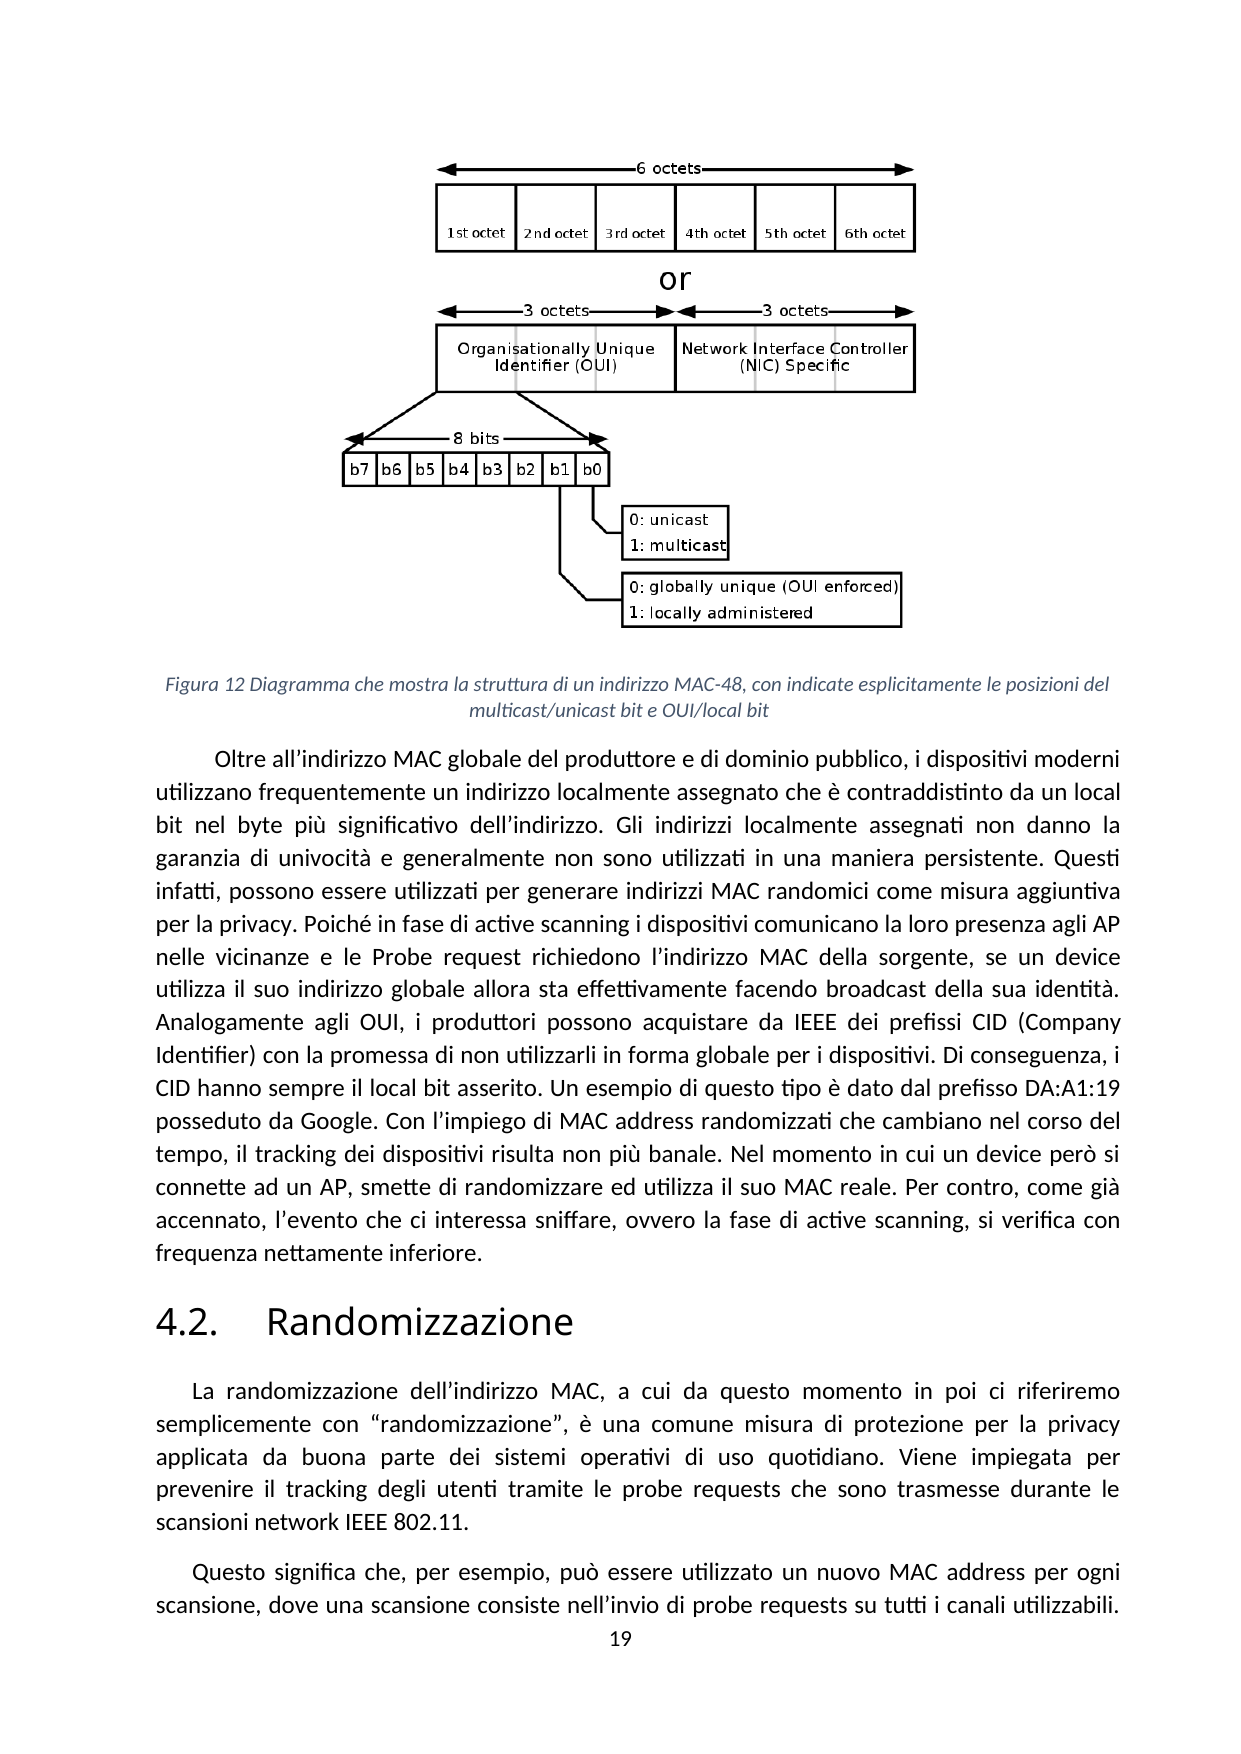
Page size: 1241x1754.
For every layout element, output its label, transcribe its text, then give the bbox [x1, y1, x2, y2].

text La randomizzazione dell’indirizzo MAC, a cui da questo momento in poi ci riferiremo semplicemente con “randomizzazione”, è una comune misura di protezione per la privacy applicata da buona parte dei sistemi operativi di uso quotidiano. Viene impiegata per prevenire il tracking degli utenti tramite le probe requests che sono trasmesse durante le scansioni network IEEE 802.11. [156, 1375, 1122, 1537]
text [156, 1556, 1122, 1619]
picture [323, 147, 954, 653]
text Oltre all’indirizzo MAC globale del produttore e di dominio pubblico, i dispositivi moderni utilizzano frequentemente un indirizzo localmente assegnato che è contraddistinto da un local bit nel byte più significativo dell’indirizzo. Gli indirizzi localmente assegnati non danno la garanzia di univocità e generalmente non sono utilizzati in una maniera persistente. Questi infatti, possono essere utilizzati per generare indirizzi MAC randomici come misura aggiuntiva per la privacy. Poiché in fase di active scanning i dispositivi comunicano la loro presenza agli AP nelle vicinanze e le Probe request richiedono l’indirizzo MAC della sorgente, se un device utilizza il suo indirizzo globale allora sta effettivamente facendo broadcast della sua identità. Analogamente agli OUI, i produttori possono acquistare da IEEE dei prefissi CID (Company Identifier) con la promessa di non utilizzarli in forma globale per i dispositivi. Di conseguenza, i CID hanno sempre il local bit asserito. Un esempio di questo tipo è dato dal prefisso DA:A1:19 posseduto da Google. Con l’impiego di MAC address randomizzati che cambiano nel corso del tempo, il tracking dei dispositivi risulta non più banale. Nel momento in cui un device però si connette ad un AP, smette di randomizzare ed utilizza il suo MAC reale. Per contro, come già accennato, l’evento che ci interessa sniffare, ovvero la fase di active scanning, si verifica con frequenza nettamente inferiore. [155, 743, 1122, 1267]
text Figura 12 Diagramma che mostra la struttura di un indirizzo MAC-48, con indicate esplicitamente le posizioni del multicast/unicast bit e OUI/local bit [118, 671, 1122, 722]
list Randomizzazione [156, 1295, 1122, 1346]
